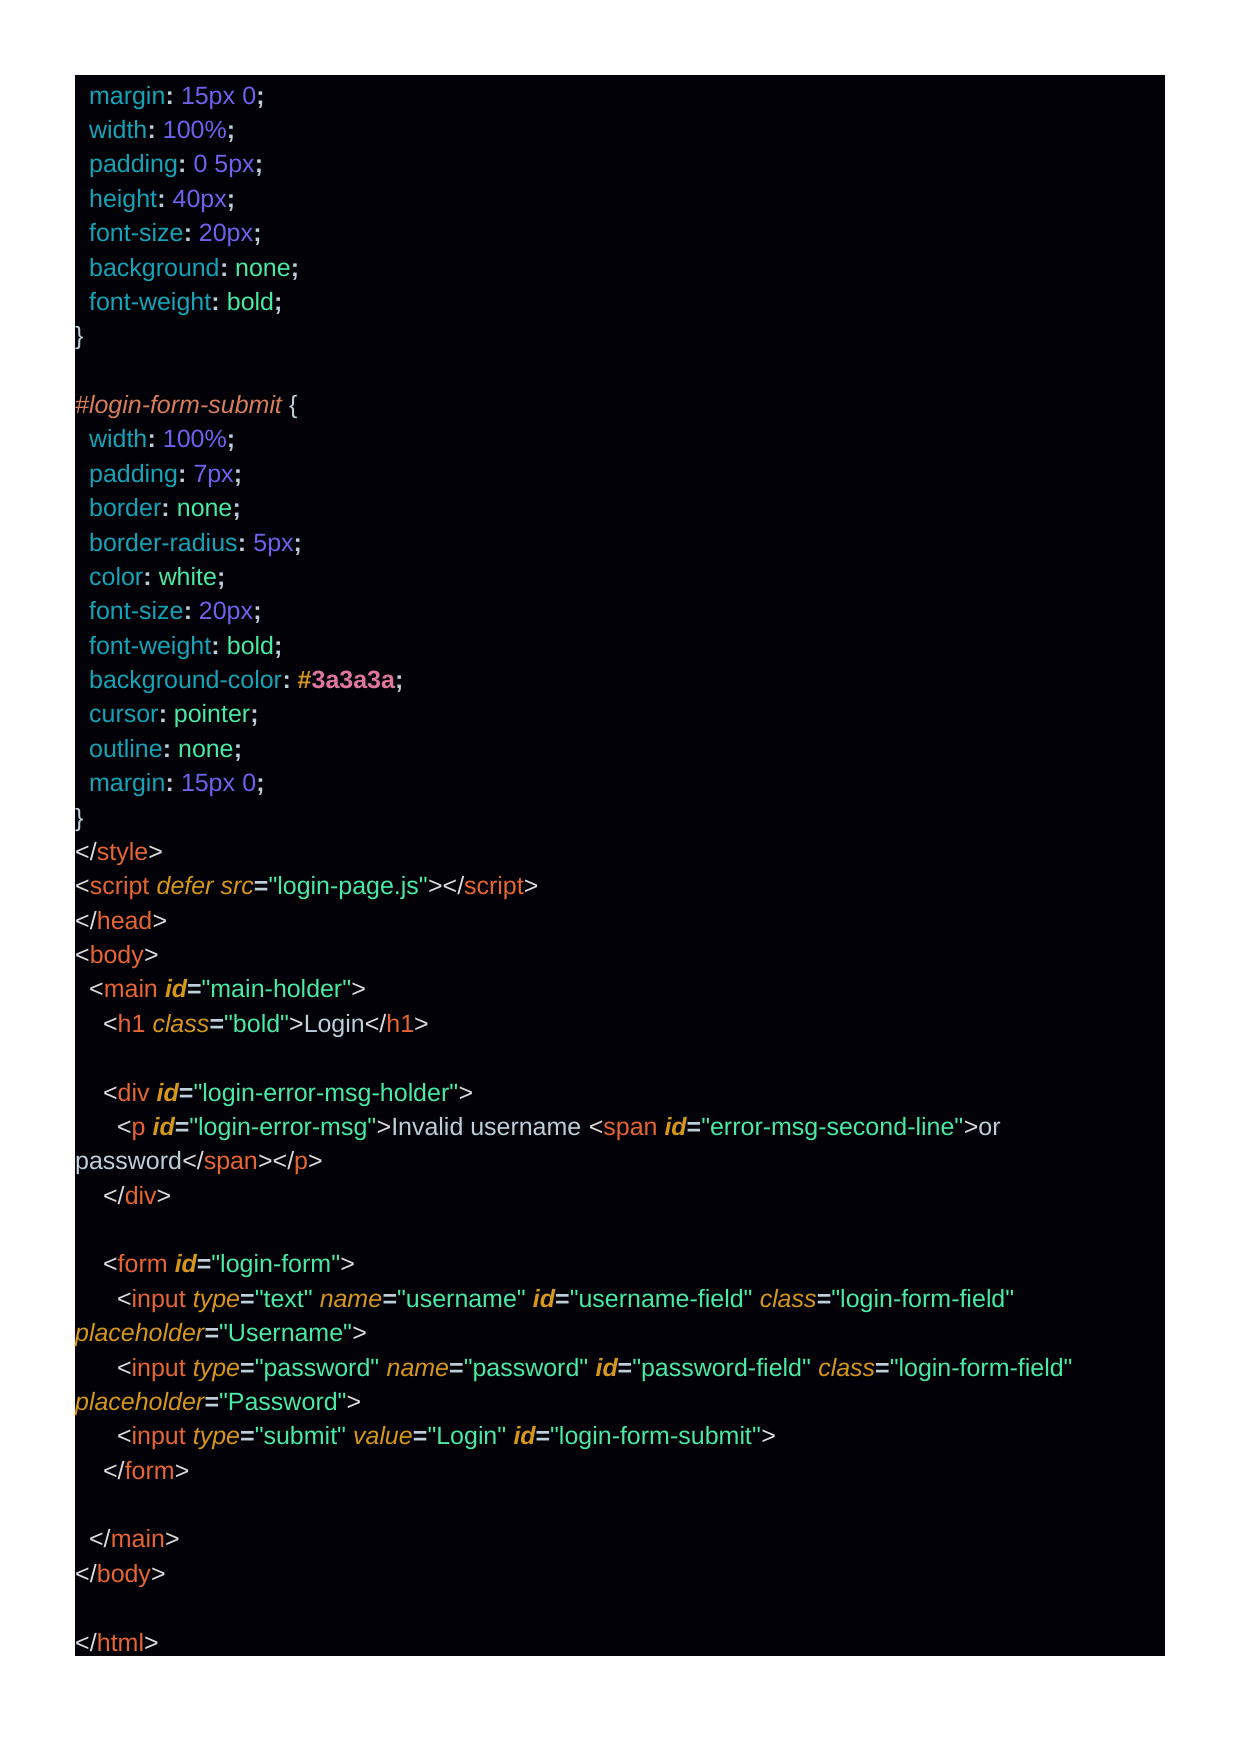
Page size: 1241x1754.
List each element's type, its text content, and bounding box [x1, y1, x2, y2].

text <input type="password" name="password" id="password-field" class="login-form-field" placeholder="Password"> [75, 1347, 1165, 1416]
text </head> [75, 900, 1165, 934]
text margin: 15px 0; [75, 75, 1165, 109]
text font-weight: bold; [75, 281, 1165, 316]
text background-color: #3a3a3a; [75, 659, 1165, 694]
text </style> [75, 831, 1165, 866]
text outline: none; [75, 728, 1165, 762]
text width: 100%; [75, 419, 1165, 453]
text } [75, 797, 1165, 831]
text </html> [75, 1622, 1165, 1656]
text </div> [75, 1175, 1165, 1209]
text height: 40px; [75, 178, 1165, 212]
text background: none; [75, 247, 1165, 281]
text border-radius: 5px; [75, 522, 1165, 556]
text padding: 0 5px; [75, 144, 1165, 178]
text <input type="submit" value="Login" id="login-form-submit"> [75, 1416, 1165, 1450]
text </main> [75, 1519, 1165, 1553]
text width: 100%; [75, 109, 1165, 144]
text </body> [75, 1553, 1165, 1587]
text font-size: 20px; [75, 212, 1165, 247]
text } [75, 316, 1165, 350]
text <input type="text" name="username" id="username-field" class="login-form-field" placeholder="Username"> [75, 1278, 1165, 1347]
text <body> [75, 934, 1165, 969]
text padding: 7px; [75, 453, 1165, 487]
text <form id="login-form"> [75, 1244, 1165, 1278]
text <p id="login-error-msg">Invalid username <span id="error-msg-second-line">or password</span></p> [75, 1106, 1165, 1175]
text <div id="login-error-msg-holder"> [75, 1072, 1165, 1106]
text #login-form-submit { [75, 384, 1165, 419]
text <h1 class="bold">Login</h1> [75, 1003, 1165, 1037]
text </form> [75, 1450, 1165, 1484]
text margin: 15px 0; [75, 762, 1165, 797]
text color: white; [75, 556, 1165, 591]
text font-weight: bold; [75, 625, 1165, 659]
text font-size: 20px; [75, 591, 1165, 625]
text <script defer src="login-page.js"></script> [75, 866, 1165, 900]
text border: none; [75, 487, 1165, 522]
text cursor: pointer; [75, 694, 1165, 728]
text <main id="main-holder"> [75, 969, 1165, 1003]
